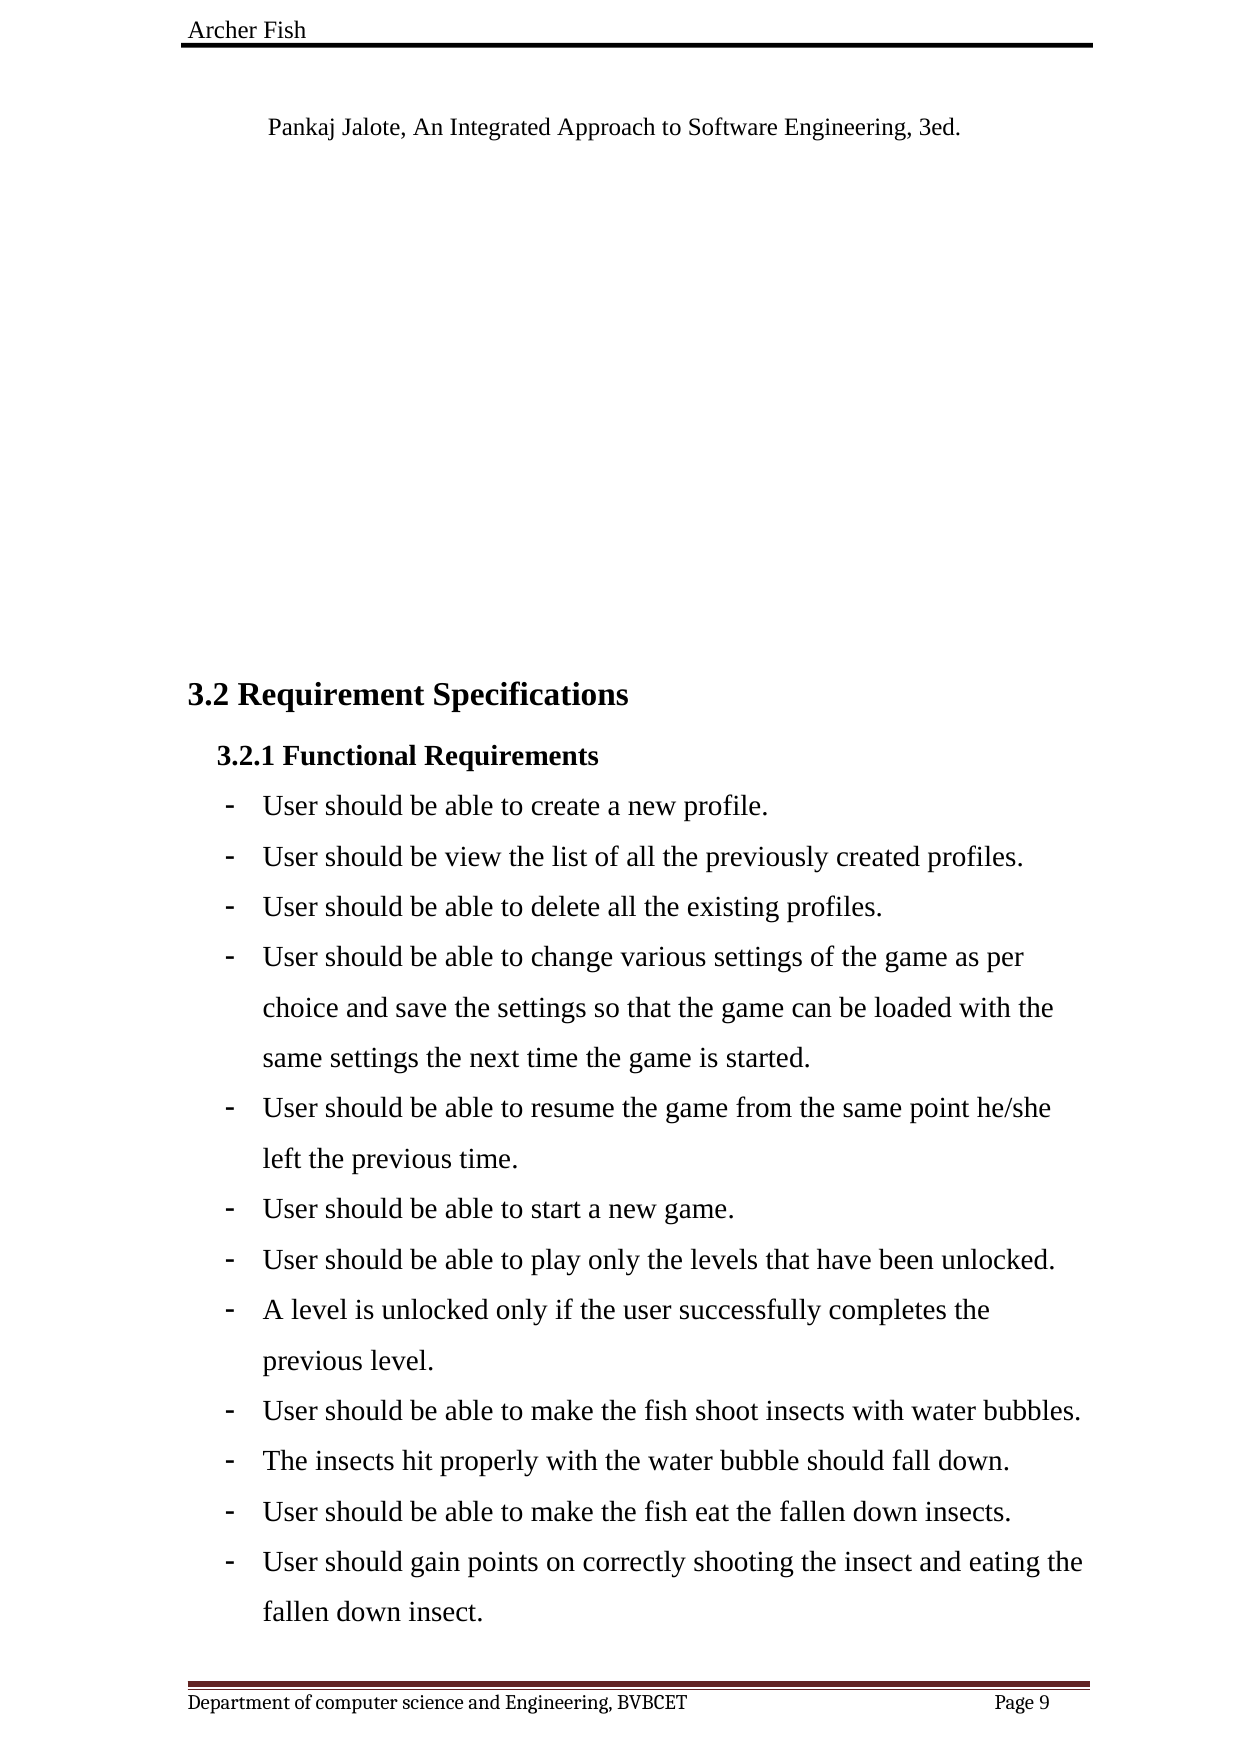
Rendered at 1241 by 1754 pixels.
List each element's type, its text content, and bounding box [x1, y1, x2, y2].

list User should be able to make the fish eat the fallen down insects. [225, 1494, 1090, 1527]
list User should be able to delete all the existing profiles. [225, 889, 1090, 923]
list User should be able to start a new game. [225, 1191, 1090, 1225]
list A level is unlocked only if the user successfully completes the previous level. [225, 1292, 1090, 1376]
text 3.2 Requirement Specifications [187, 674, 1090, 713]
list User should be able to resume the game from the same point he/she left the previous time. [225, 1091, 1090, 1174]
list User should be view the list of all the previously created profiles. [225, 839, 1090, 872]
list User should gain points on correctly shooting the insect and eating the fallen down insect. [225, 1544, 1090, 1628]
list User should be able to make the fish shoot insects with water bubbles. [225, 1393, 1090, 1427]
list User should be able to create a new profile. [225, 788, 1090, 822]
list User should be able to play only the levels that have been unlocked. [225, 1242, 1090, 1275]
list User should be able to change various settings of the game as per choice and save the settings so that the game can be loaded with the same settings the next time the game is started. [225, 939, 1090, 1074]
text 3.2.1 Functional Requirements [187, 738, 1090, 772]
list The insects hit properly with the water bubble should fall down. [225, 1443, 1090, 1477]
text Pankaj Jalote, An Integrated Approach to Software Engineering, 3ed. [187, 112, 1090, 141]
